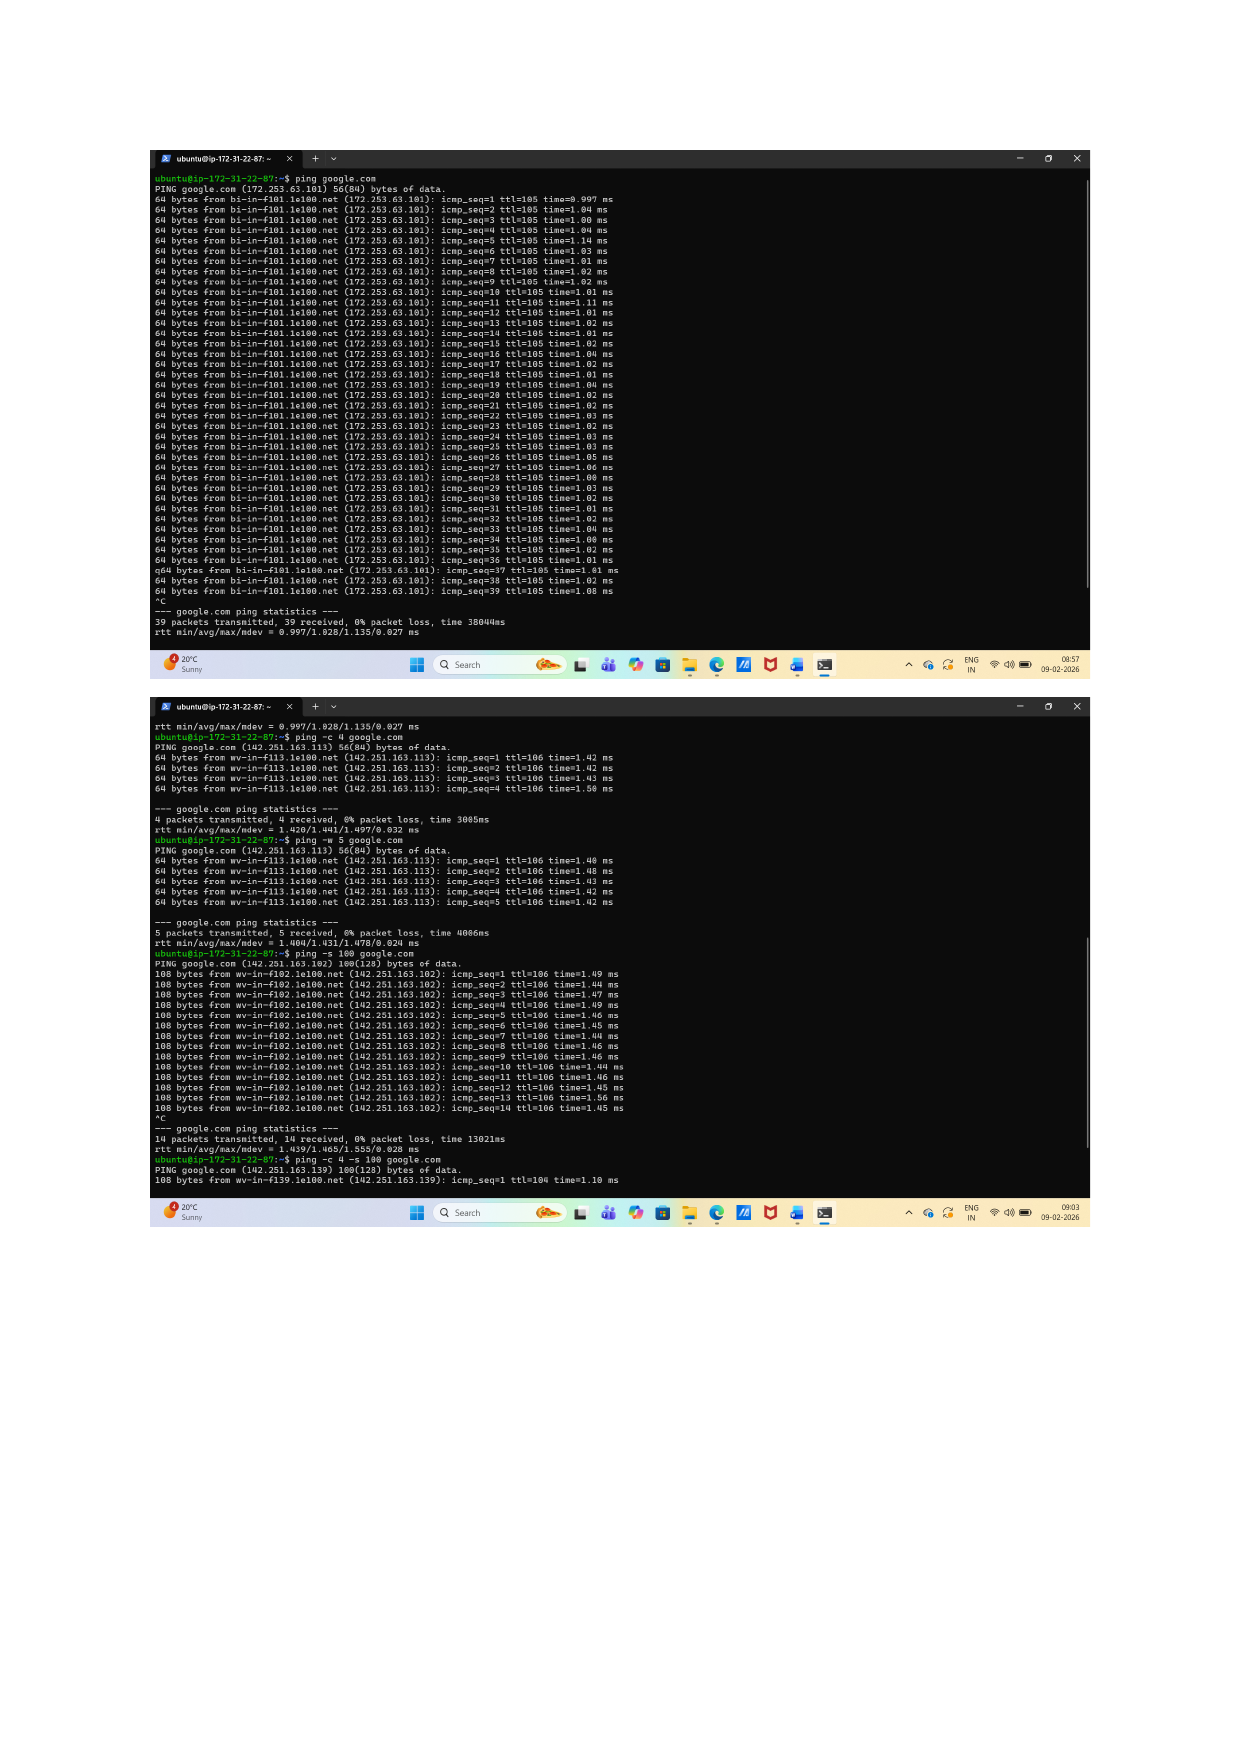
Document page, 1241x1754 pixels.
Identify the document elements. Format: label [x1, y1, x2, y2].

picture [150, 697, 1091, 1227]
picture [150, 150, 1091, 679]
